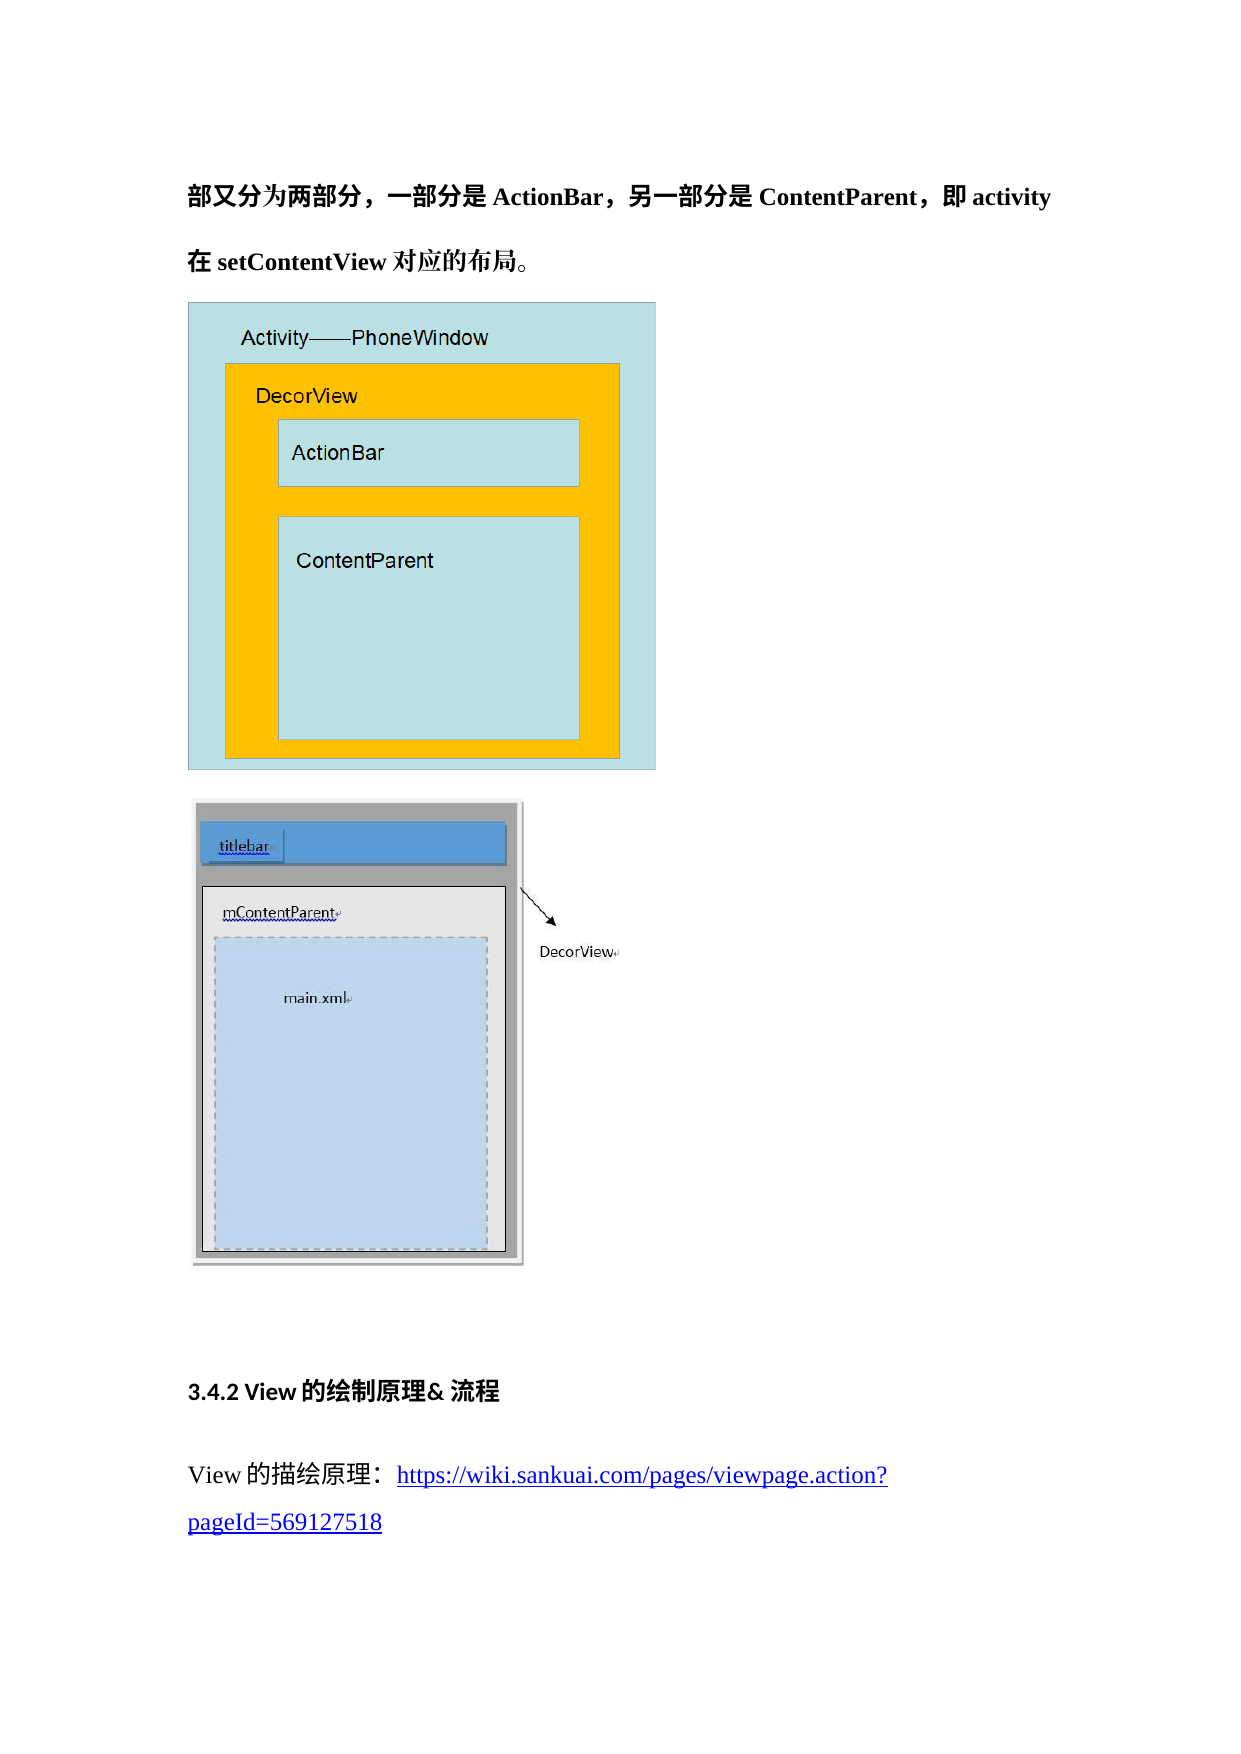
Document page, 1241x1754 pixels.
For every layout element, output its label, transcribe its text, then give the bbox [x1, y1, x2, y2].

picture [187, 301, 656, 770]
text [187, 162, 1053, 292]
text View的描绘原理：https://wiki.sankuai.com/pages/viewpage.action?pageId=569127518 [187, 1441, 1053, 1538]
subtitle 3.4.2 View的绘制原理& 流程 [187, 1357, 1053, 1422]
picture [187, 784, 643, 1295]
